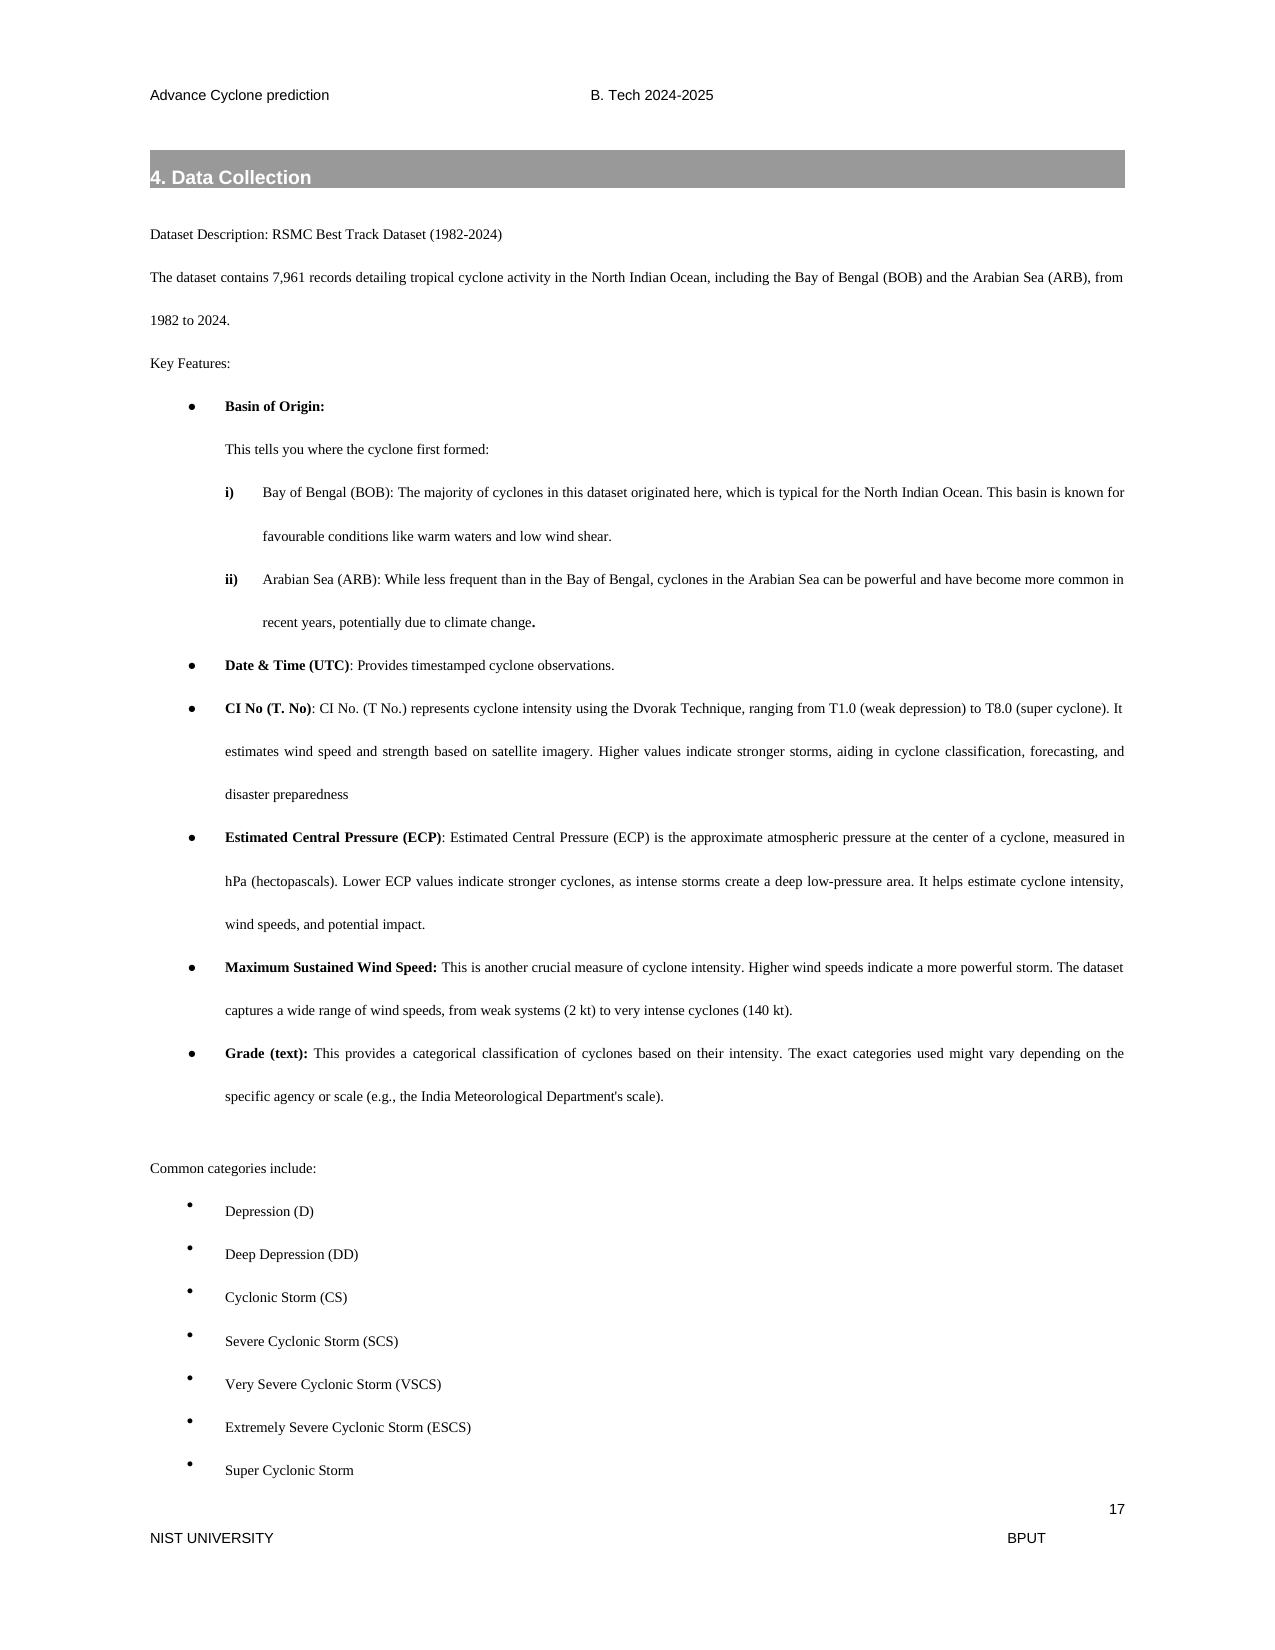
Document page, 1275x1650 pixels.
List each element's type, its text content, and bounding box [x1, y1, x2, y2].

text Key Features: [150, 343, 1125, 372]
list Depression (D) [187, 1191, 1125, 1220]
list CI No (T. No): CI No. (T No.) represents cyclone intensity using the Dvorak Technique, ranging from T1.0 (weak depression) to T8.0 (super cyclone). It estimates wind speed and strength based on satellite imagery. Higher values indicate stronger storms, aiding in cyclone classification, forecasting, and disaster preparedness [187, 688, 1125, 803]
text Common categories include: [150, 1148, 1125, 1177]
list Bay of Bengal (BOB): The majority of cyclones in this dataset originated here, which is typical for the North Indian Ocean. This basin is known for favourable conditions like warm waters and low wind shear. [225, 472, 1125, 544]
list Cyclonic Storm (CS) [187, 1277, 1125, 1306]
list Grade (text): This provides a categorical classification of cyclones based on their intensity. The exact categories used might vary depending on the specific agency or scale (e.g., the India Meteorological Department's scale). [187, 1033, 1125, 1105]
list Extremely Severe Cyclonic Storm (ESCS) [187, 1407, 1125, 1435]
list Maximum Sustained Wind Speed: This is another crucial measure of cyclone intensity. Higher wind speeds indicate a more powerful storm. The dataset captures a wide range of wind speeds, from weak systems (2 kt) to very intense cyclones (140 kt). [187, 947, 1125, 1018]
text The dataset contains 7,961 records detailing tropical cyclone activity in the North Indian Ocean, including the Bay of Bengal (BOB) and the Arabian Sea (ARB), from 1982 to 2024. [150, 257, 1125, 328]
list Deep Depression (DD) [187, 1234, 1125, 1263]
list Super Cyclonic Storm [187, 1450, 1125, 1478]
list Date & Time (UTC): Provides timestamped cyclone observations. [187, 645, 1125, 673]
list Estimated Central Pressure (ECP): Estimated Central Pressure (ECP) is the approximate atmospheric pressure at the center of a cyclone, measured in hPa (hectopascals). Lower ECP values indicate stronger cyclones, as intense storms create a deep low-pressure area. It helps estimate cyclone intensity, wind speeds, and potential impact. [187, 817, 1125, 932]
subtitle 4. Data Collection [150, 150, 1125, 188]
list Arabian Sea (ARB): While less frequent than in the Bay of Bengal, cyclones in the Arabian Sea can be powerful and have become more common in recent years, potentially due to climate change. [225, 558, 1125, 630]
list Severe Cyclonic Storm (SCS) [187, 1320, 1125, 1349]
text Dataset Description: RSMC Best Track Dataset (1982-2024) [150, 213, 1125, 242]
text This tells you where the cyclone first formed: [225, 429, 1125, 458]
list Basin of Origin: [187, 386, 1125, 415]
list Very Severe Cyclonic Storm (VSCS) [187, 1363, 1125, 1392]
